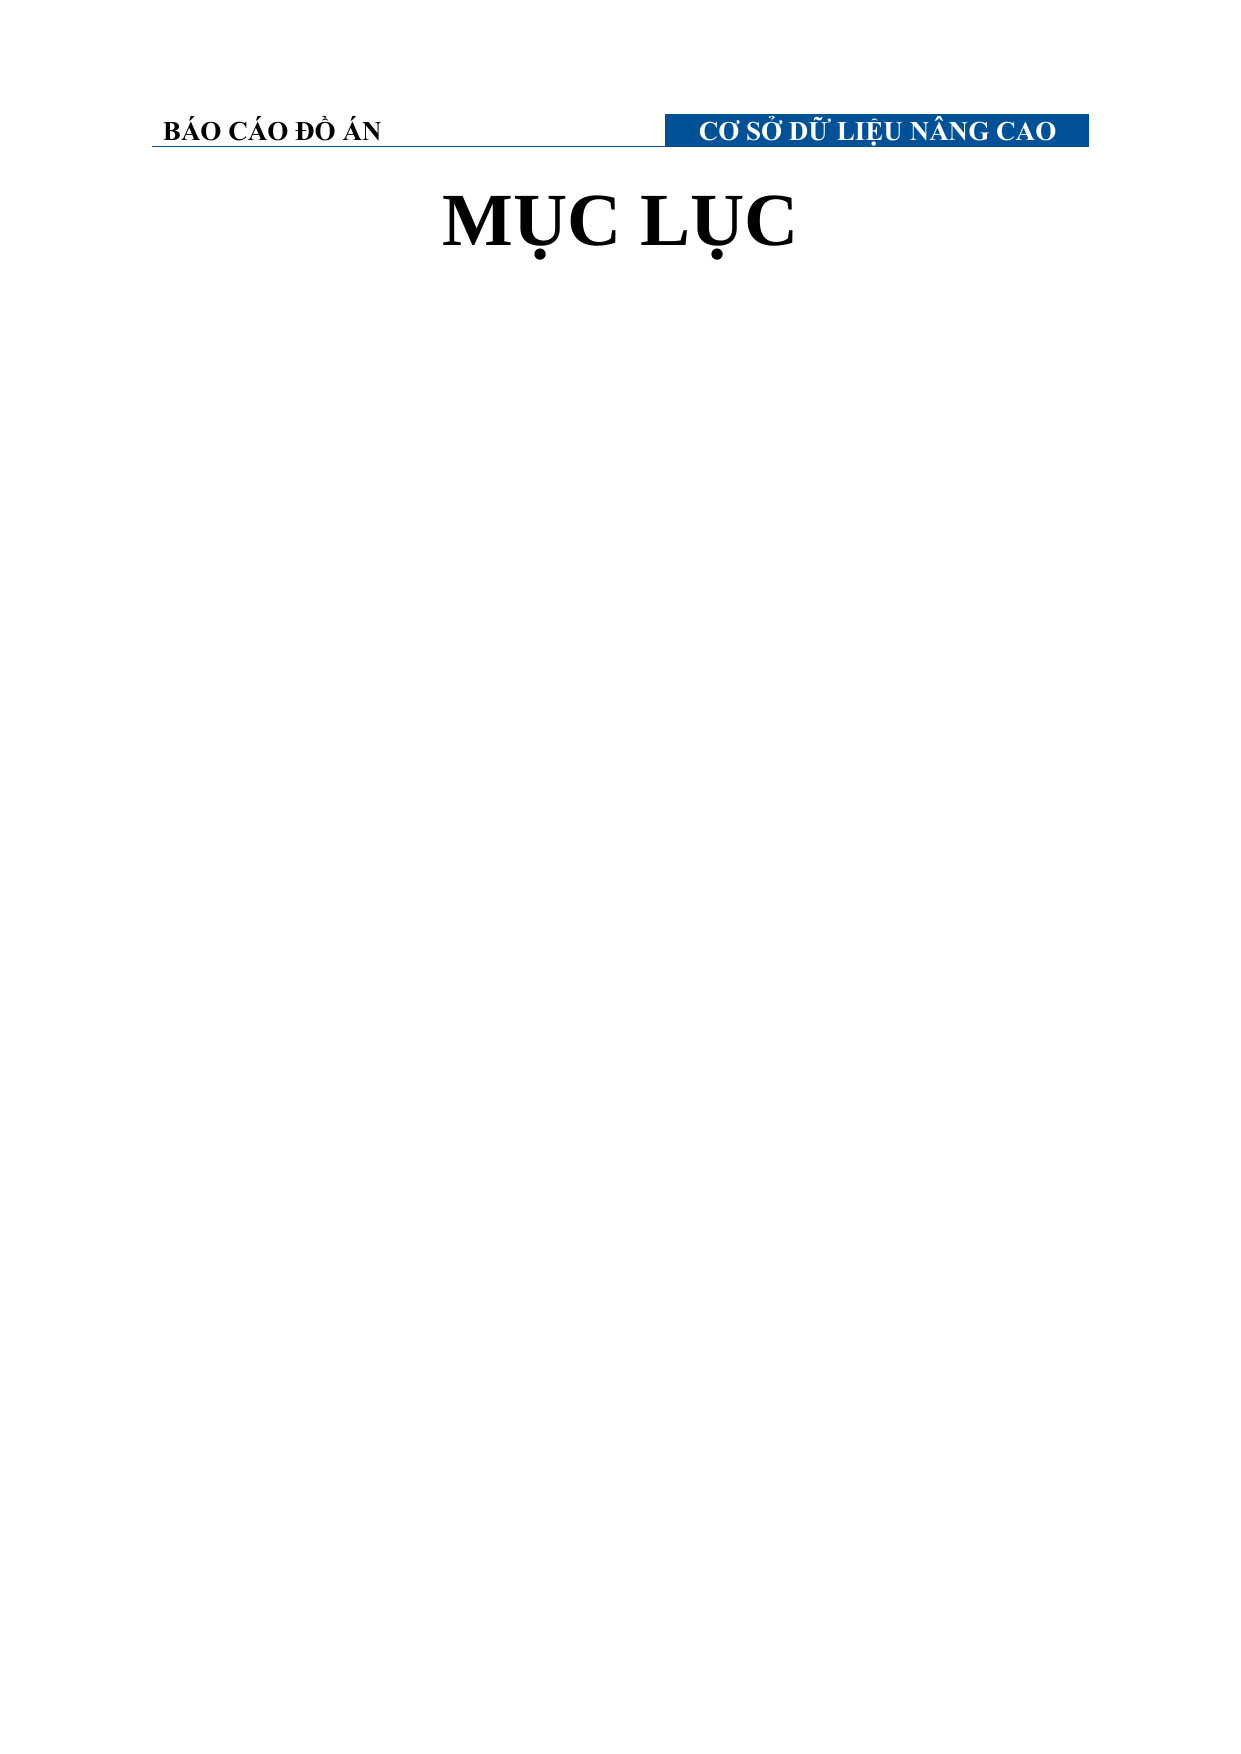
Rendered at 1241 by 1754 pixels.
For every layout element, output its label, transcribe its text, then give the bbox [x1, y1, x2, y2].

title MỤC LỤC [150, 175, 1090, 261]
